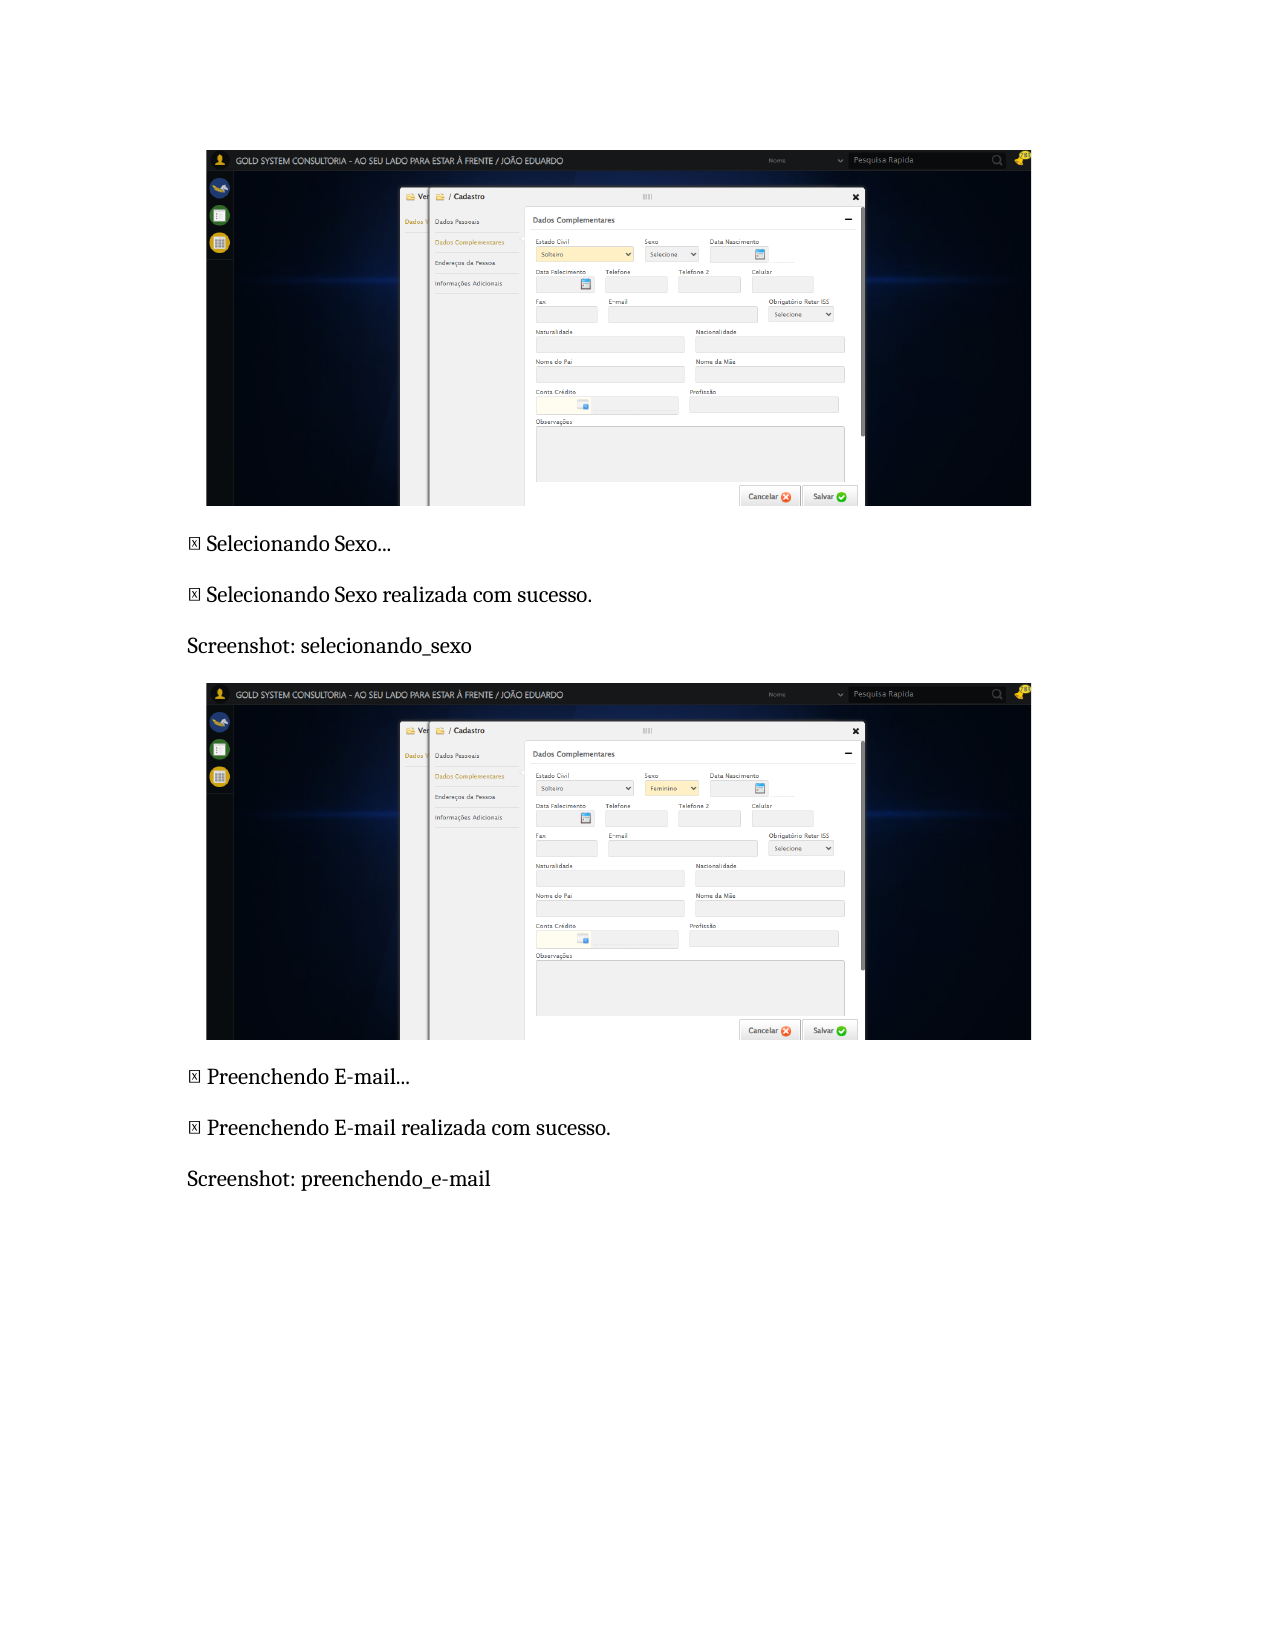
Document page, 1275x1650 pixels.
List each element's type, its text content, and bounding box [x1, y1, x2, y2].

text 🔄 Preenchendo E-mail... [187, 1064, 1087, 1090]
picture [206, 683, 1032, 1040]
text ✅ Preenchendo E-mail realizada com sucesso. [187, 1115, 1087, 1141]
text Screenshot: selecionando_sexo [187, 632, 1087, 659]
text ✅ Selecionando Sexo realizada com sucesso. [187, 581, 1087, 608]
picture [206, 150, 1032, 506]
text 🔄 Selecionando Sexo... [187, 530, 1087, 557]
text Screenshot: preenchendo_e-mail [187, 1166, 1087, 1192]
